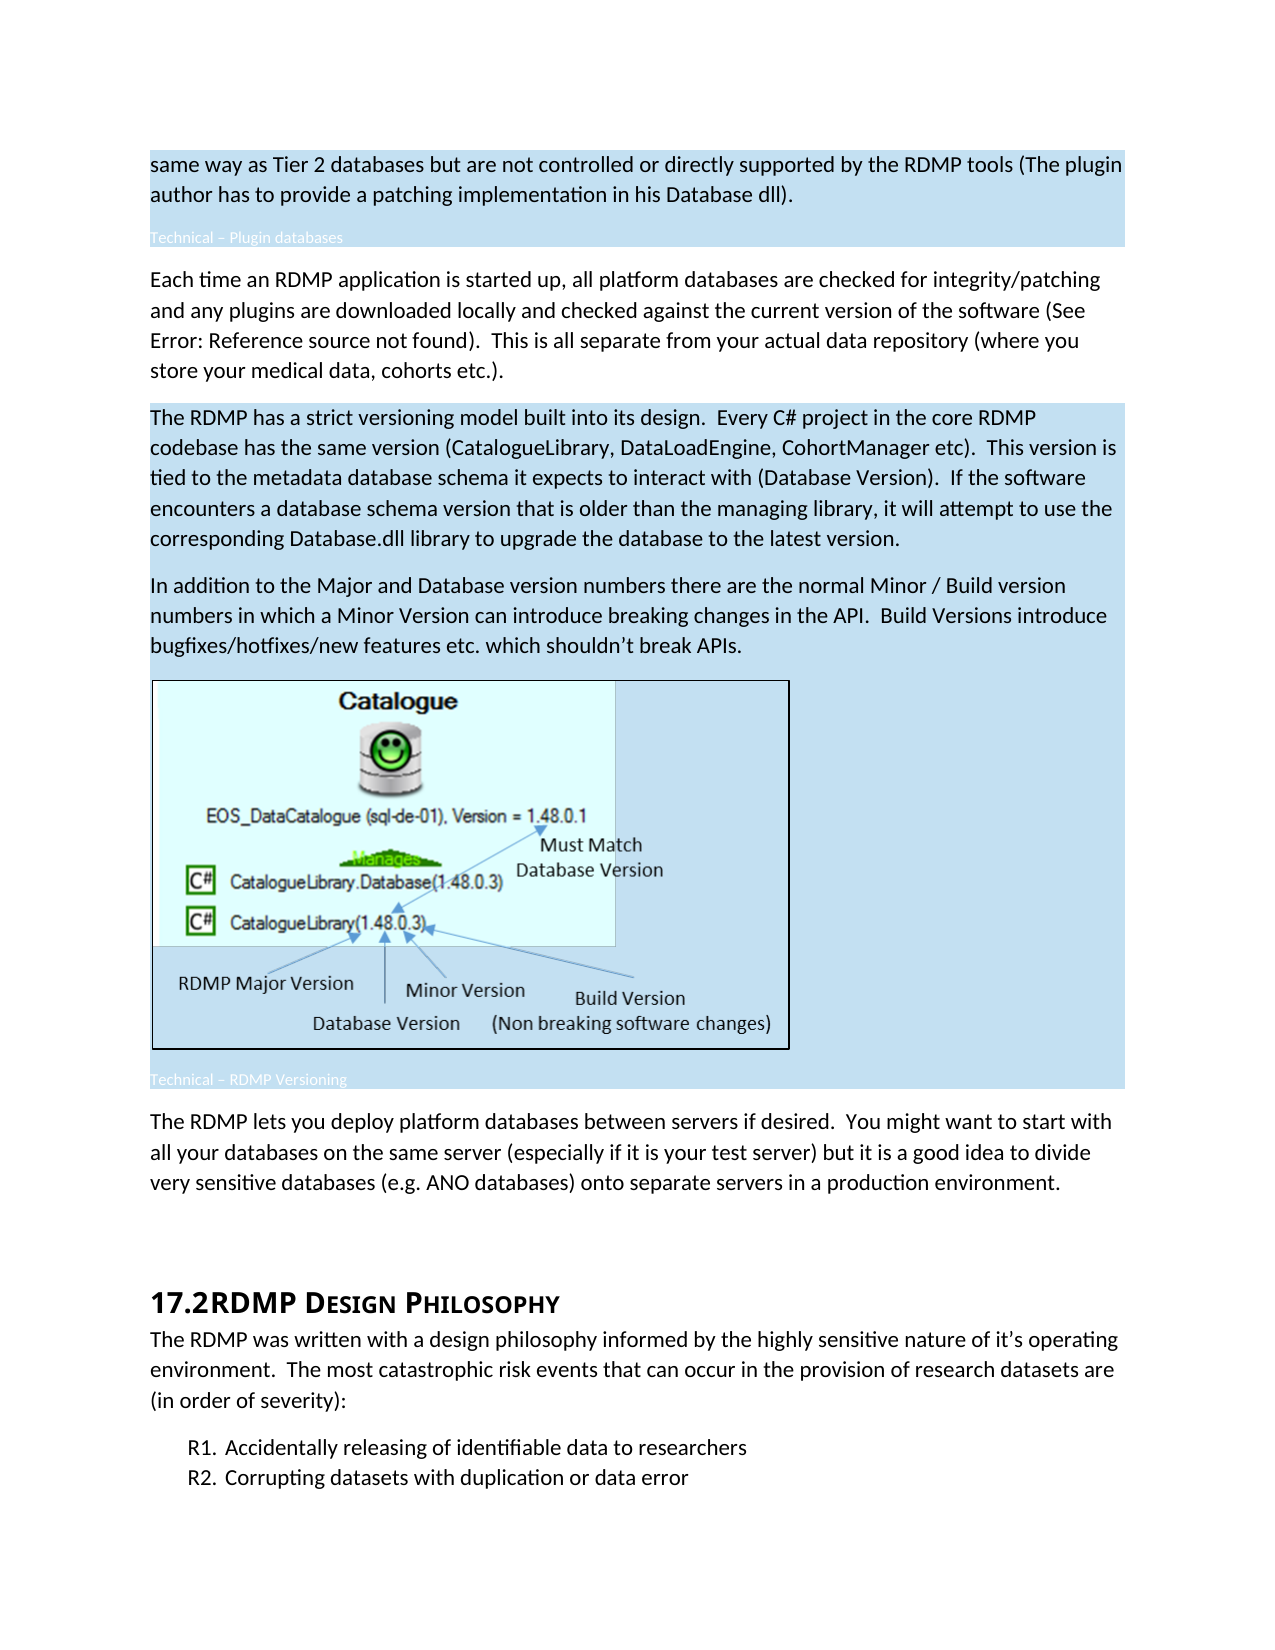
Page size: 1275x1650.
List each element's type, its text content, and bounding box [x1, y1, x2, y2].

text Technical – Plugin databases [150, 227, 1125, 247]
text The RDMP lets you deploy platform databases between servers if desired. You might want to start with all your databases on the same server (especially if it is your test server) but it is a good idea to divide very sensitive databases (e.g. ANO databases) onto separate servers in a production environment. [150, 1107, 1125, 1196]
text The RDMP has a strict versioning model built into its design. Every C# project in the core RDMP codebase has the same version (CatalogueLibrary, DataLoadEngine, CohortManager etc). This version is tied to the metadata database schema it expects to interact with (Database Version). If the software encounters a database schema version that is older than the managing library, it will attempt to use the corresponding Database.dll library to upgrade the database to the latest version. [150, 403, 1125, 552]
list Corrupting datasets with duplication or data error [187, 1463, 1125, 1491]
subtitle RDMP Design Philosophy [150, 1282, 1125, 1322]
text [150, 150, 1125, 208]
text In addition to the Major and Database version numbers there are the normal Minor / Build version numbers in which a Minor Version can introduce breaking changes in the API. Build Versions introduce bugfixes/hotfixes/new features etc. which shouldn’t break APIs. [150, 571, 1125, 659]
list Accidentally releasing of identifiable data to researchers [187, 1433, 1125, 1461]
text Technical – RDMP Versioning [150, 1069, 1125, 1089]
text The RDMP was written with a design philosophy informed by the highly sensitive nature of it’s operating environment. The most catastrophic risk events that can occur in the provision of research datasets are (in order of severity): [150, 1325, 1125, 1414]
picture [153, 681, 788, 1048]
